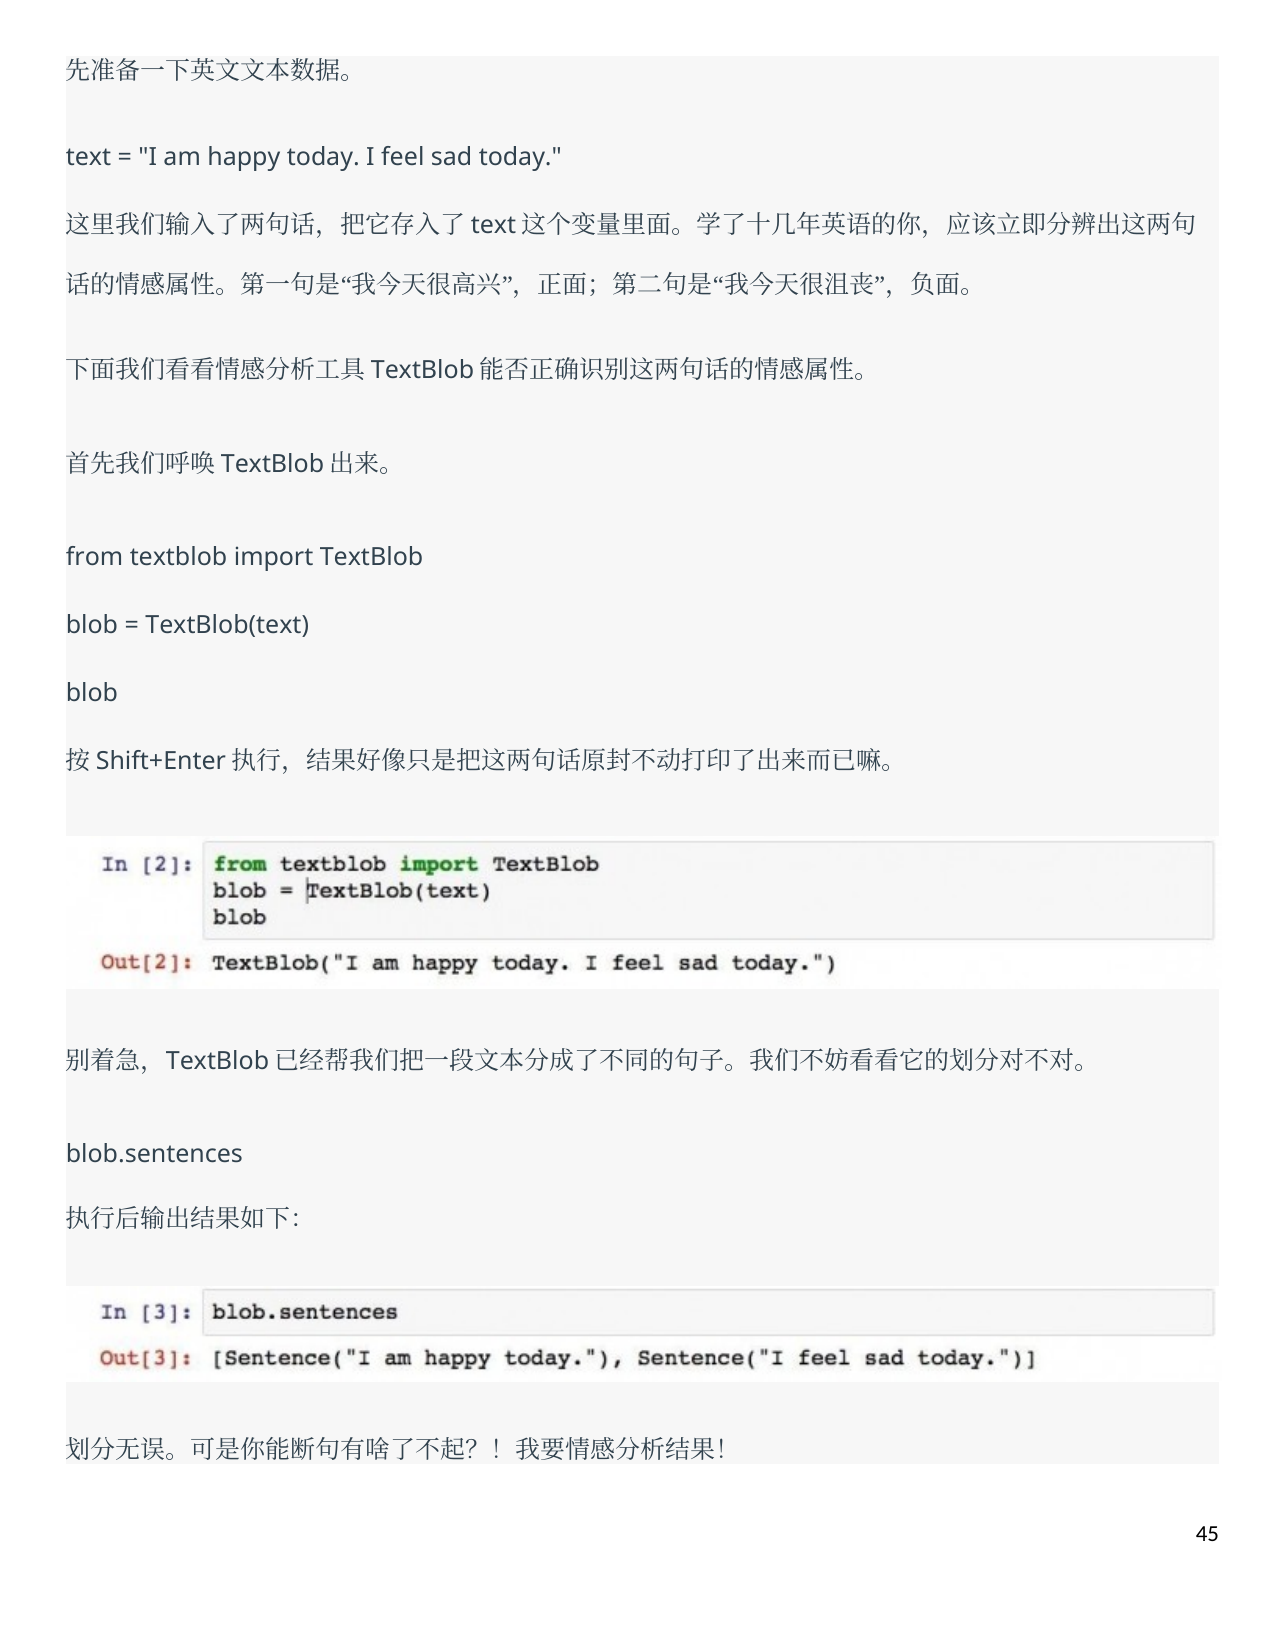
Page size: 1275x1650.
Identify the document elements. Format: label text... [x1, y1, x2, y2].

text text = "I am happy today. I feel sad today." [66, 139, 1219, 173]
text 别着急，TextBlob已经帮我们把一段文本分成了不同的句子。我们不妨看看它的划分对不对。 [66, 1043, 1219, 1077]
text 先准备一下英文文本数据。 [66, 56, 1219, 85]
text from textblob import TextBlob [66, 538, 1219, 572]
text blob [66, 675, 1219, 709]
picture [65, 836, 1222, 989]
text 下面我们看看情感分析工具TextBlob能否正确识别这两句话的情感属性。 [66, 352, 1219, 386]
text 执行后输出结果如下： [66, 1204, 1219, 1233]
text 首先我们呼唤TextBlob出来。 [66, 445, 1219, 479]
picture [65, 1286, 1222, 1382]
text blob.sentences [66, 1136, 1219, 1170]
text 划分无误。可是你能断句有啥了不起？！我要情感分析结果！ [66, 1436, 1219, 1464]
text blob = TextBlob(text) [66, 607, 1219, 641]
text 按Shift+Enter执行，结果好像只是把这两句话原封不动打印了出来而已嘛。 [66, 743, 1219, 777]
text 这里我们输入了两句话，把它存入了text这个变量里面。学了十几年英语的你，应该立即分辨出这两句话的情感属性。第一句是“我今天很高兴”，正面；第二句是“我今天很沮丧”，负面。 [66, 207, 1219, 298]
